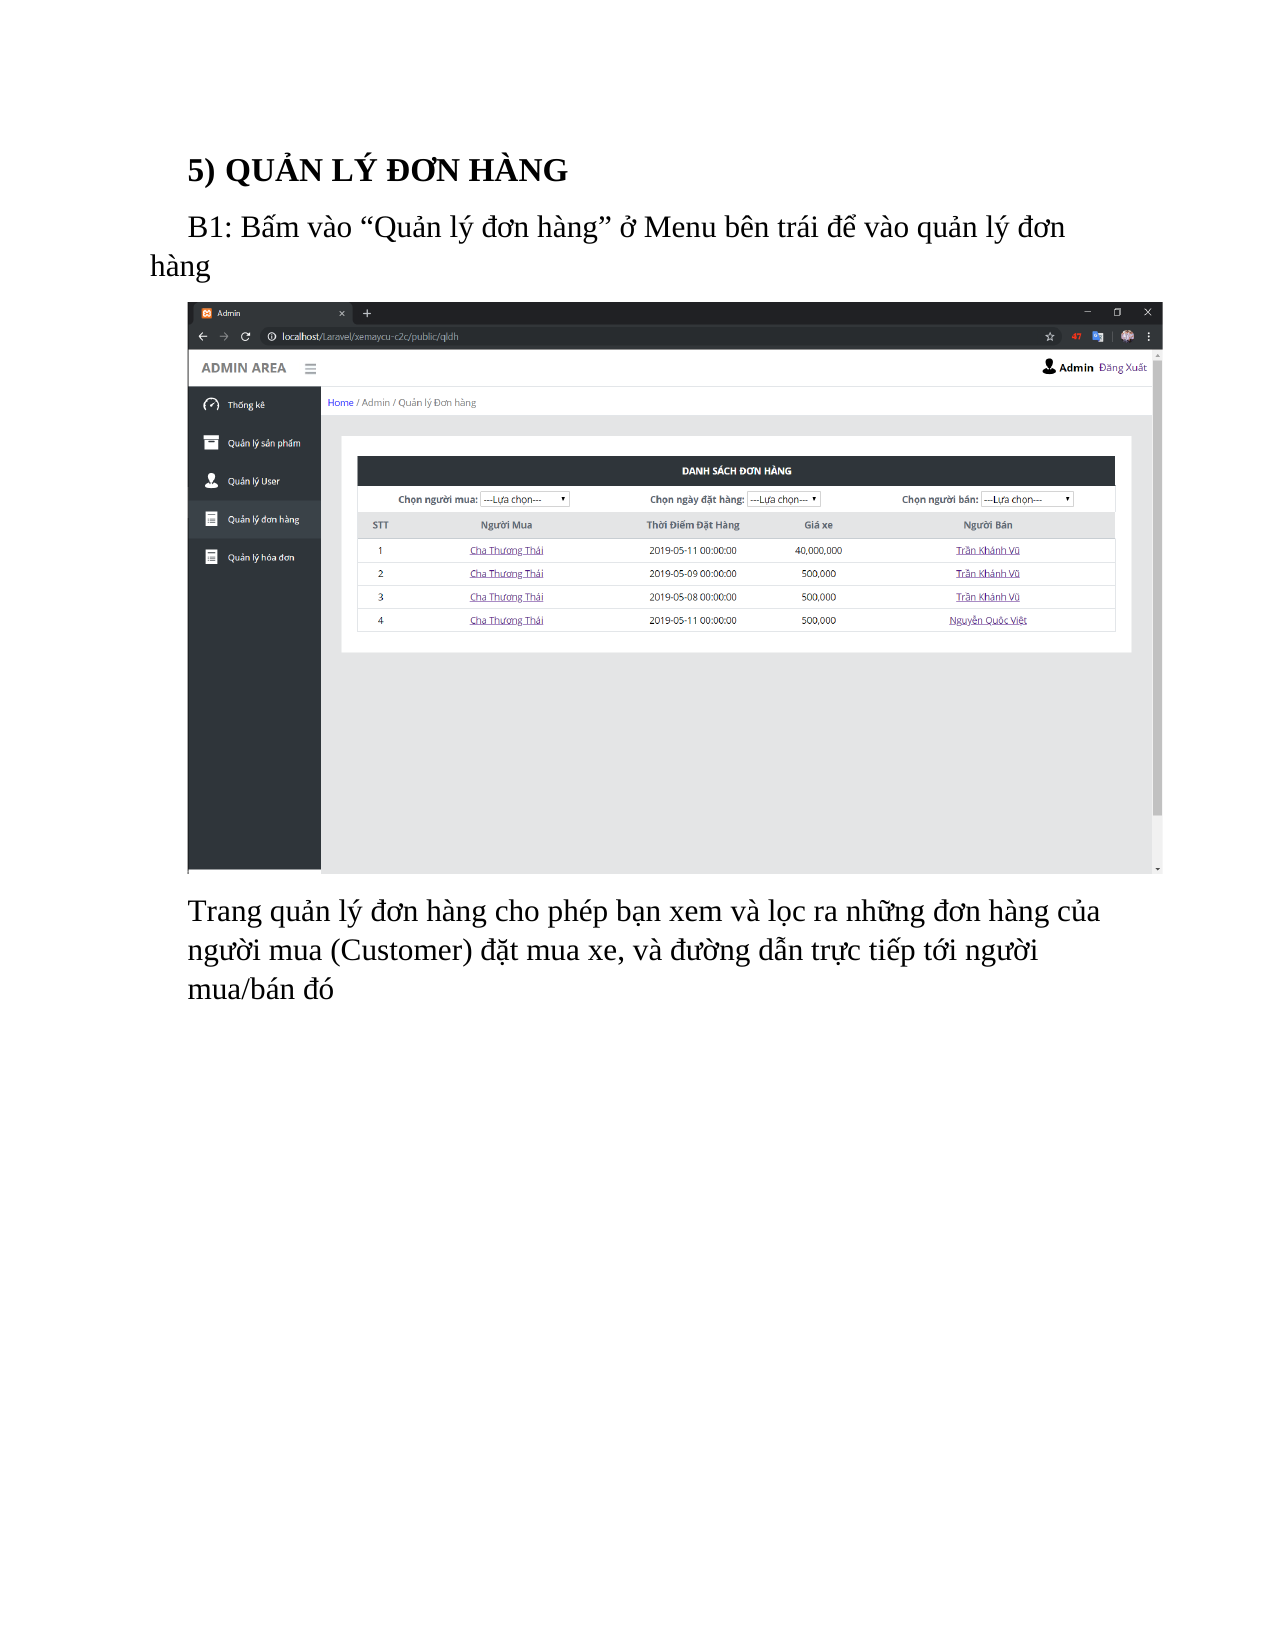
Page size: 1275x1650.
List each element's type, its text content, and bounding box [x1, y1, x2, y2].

text Trang quản lý đơn hàng cho phép bạn xem và lọc ra những đơn hàng của người mua (Customer) đặt mua xe, và đường dẫn trực tiếp tới người mua/bán đó [187, 893, 1125, 1006]
picture [187, 302, 1163, 874]
text B1: Bấm vào “Quản lý đơn hàng” ở Menu bên trái để vào quản lý đơn hàng [150, 208, 1125, 283]
list quản lý đơn hàng [187, 150, 1125, 188]
